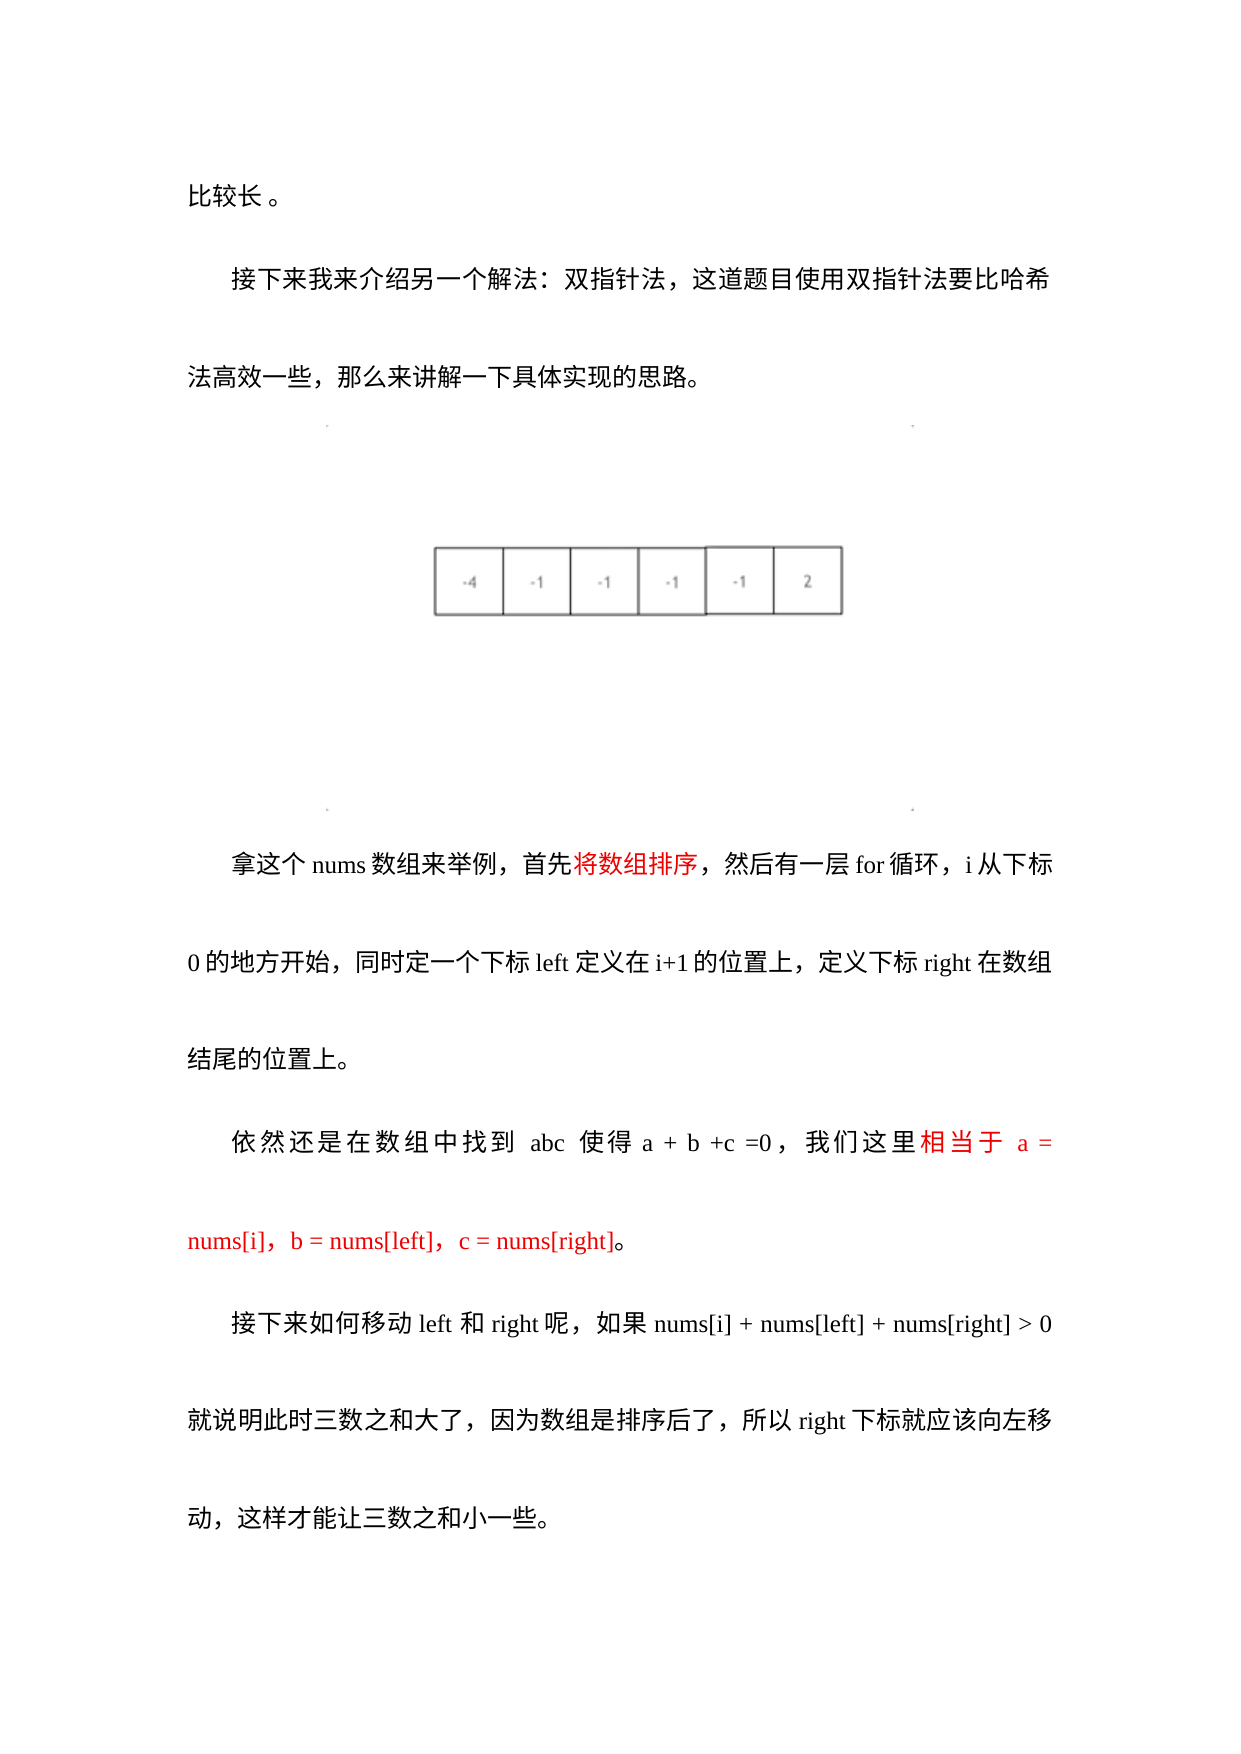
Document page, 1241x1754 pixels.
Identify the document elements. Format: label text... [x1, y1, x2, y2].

text 接下来我来介绍另一个解法：双指针法，这道题目使用双指针法要比哈希法高效一些，那么来讲解一下具体实现的思路。 [187, 245, 1053, 408]
text 接下来如何移动left 和right呢，如果nums[i] + nums[left] + nums[right] > 0 就说明此时三数之和大了，因为数组是排序后了，所以right下标就应该向左移动，这样才能让三数之和小一些。 [187, 1289, 1053, 1549]
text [187, 162, 1053, 227]
text 拿这个nums数组来举例，首先将数组排序，然后有一层for循环，i从下标0的地方开始，同时定一个下标left 定义在i+1的位置上，定义下标right 在数组结尾的位置上。 [187, 830, 1053, 1090]
picture [326, 425, 914, 811]
text 依然还是在数组中找到 abc 使得a + b +c =0，我们这里相当于 a = nums[i]，b = nums[left]，c = nums[right]。 [187, 1108, 1053, 1271]
